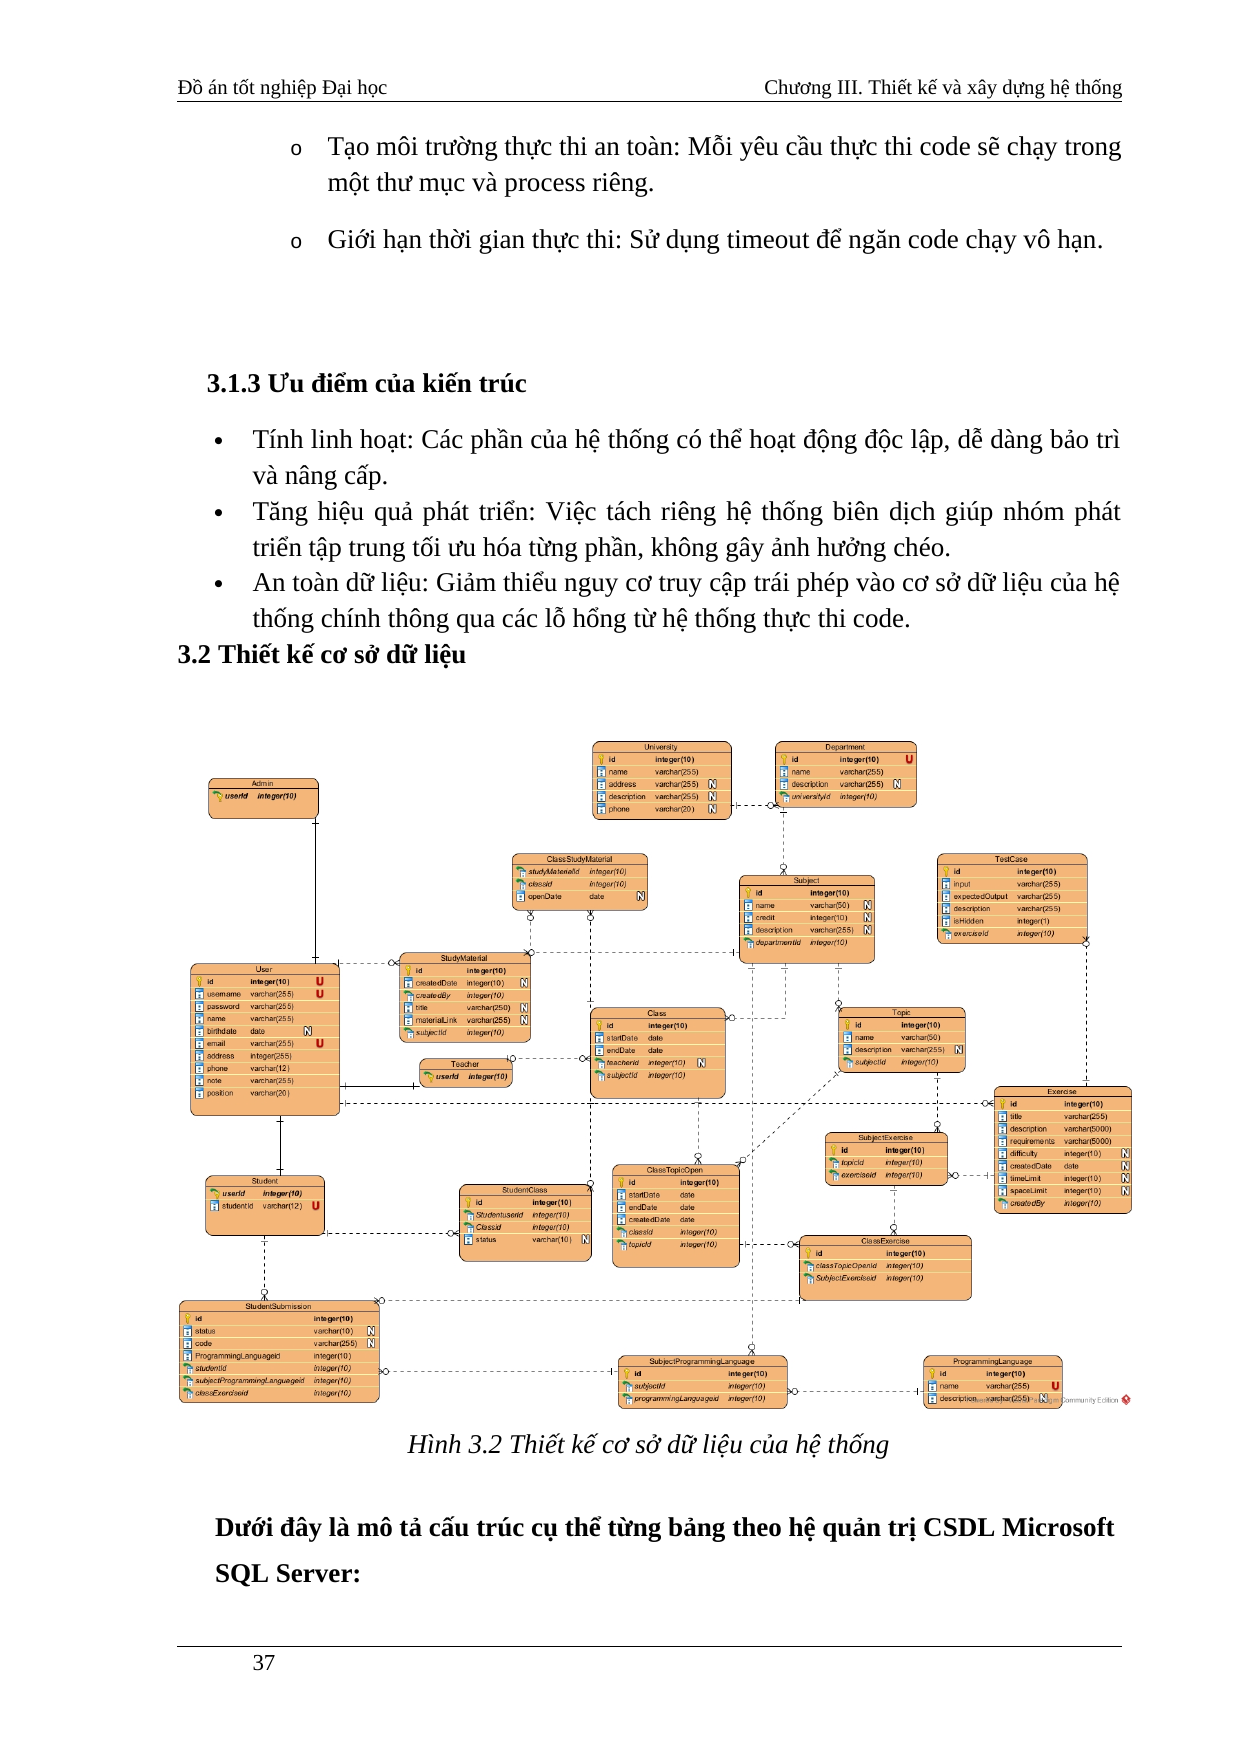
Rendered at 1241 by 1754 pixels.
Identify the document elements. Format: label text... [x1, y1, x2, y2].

subtitle 3.2 Thiết kế cơ sở dữ liệu [177, 638, 1122, 669]
list Tính linh hoạt: Các phần của hệ thống có thể hoạt động độc lập, dễ dàng bảo trì và nâng cấp. [215, 423, 1122, 490]
list An toàn dữ liệu: Giảm thiểu nguy cơ truy cập trái phép vào cơ sở dữ liệu của hệ thống chính thông qua các lỗ hổng từ hệ thống thực thi code. [215, 566, 1122, 633]
list Tạo môi trường thực thi an toàn: Mỗi yêu cầu thực thi code sẽ chạy trong một thư mục và process riêng. [290, 130, 1122, 198]
list Giới hạn thời gian thực thi: Sử dụng timeout để ngăn code chạy vô hạn. [290, 223, 1122, 255]
subtitle 3.1.3 Ưu điểm của kiến trúc [207, 367, 1122, 398]
picture [177, 741, 1134, 1411]
list Tăng hiệu quả phát triển: Việc tách riêng hệ thống biên dịch giúp nhóm phát triển tập trung tối ưu hóa từng phần, không gây ảnh hưởng chéo. [215, 495, 1122, 562]
text Dưới đây là mô tả cấu trúc cụ thể từng bảng theo hệ quản trị CSDL Microsoft SQL Server: [215, 1511, 1122, 1588]
subtitle Hình 3.2 Thiết kế cơ sở dữ liệu của hệ thống [177, 1428, 1122, 1459]
